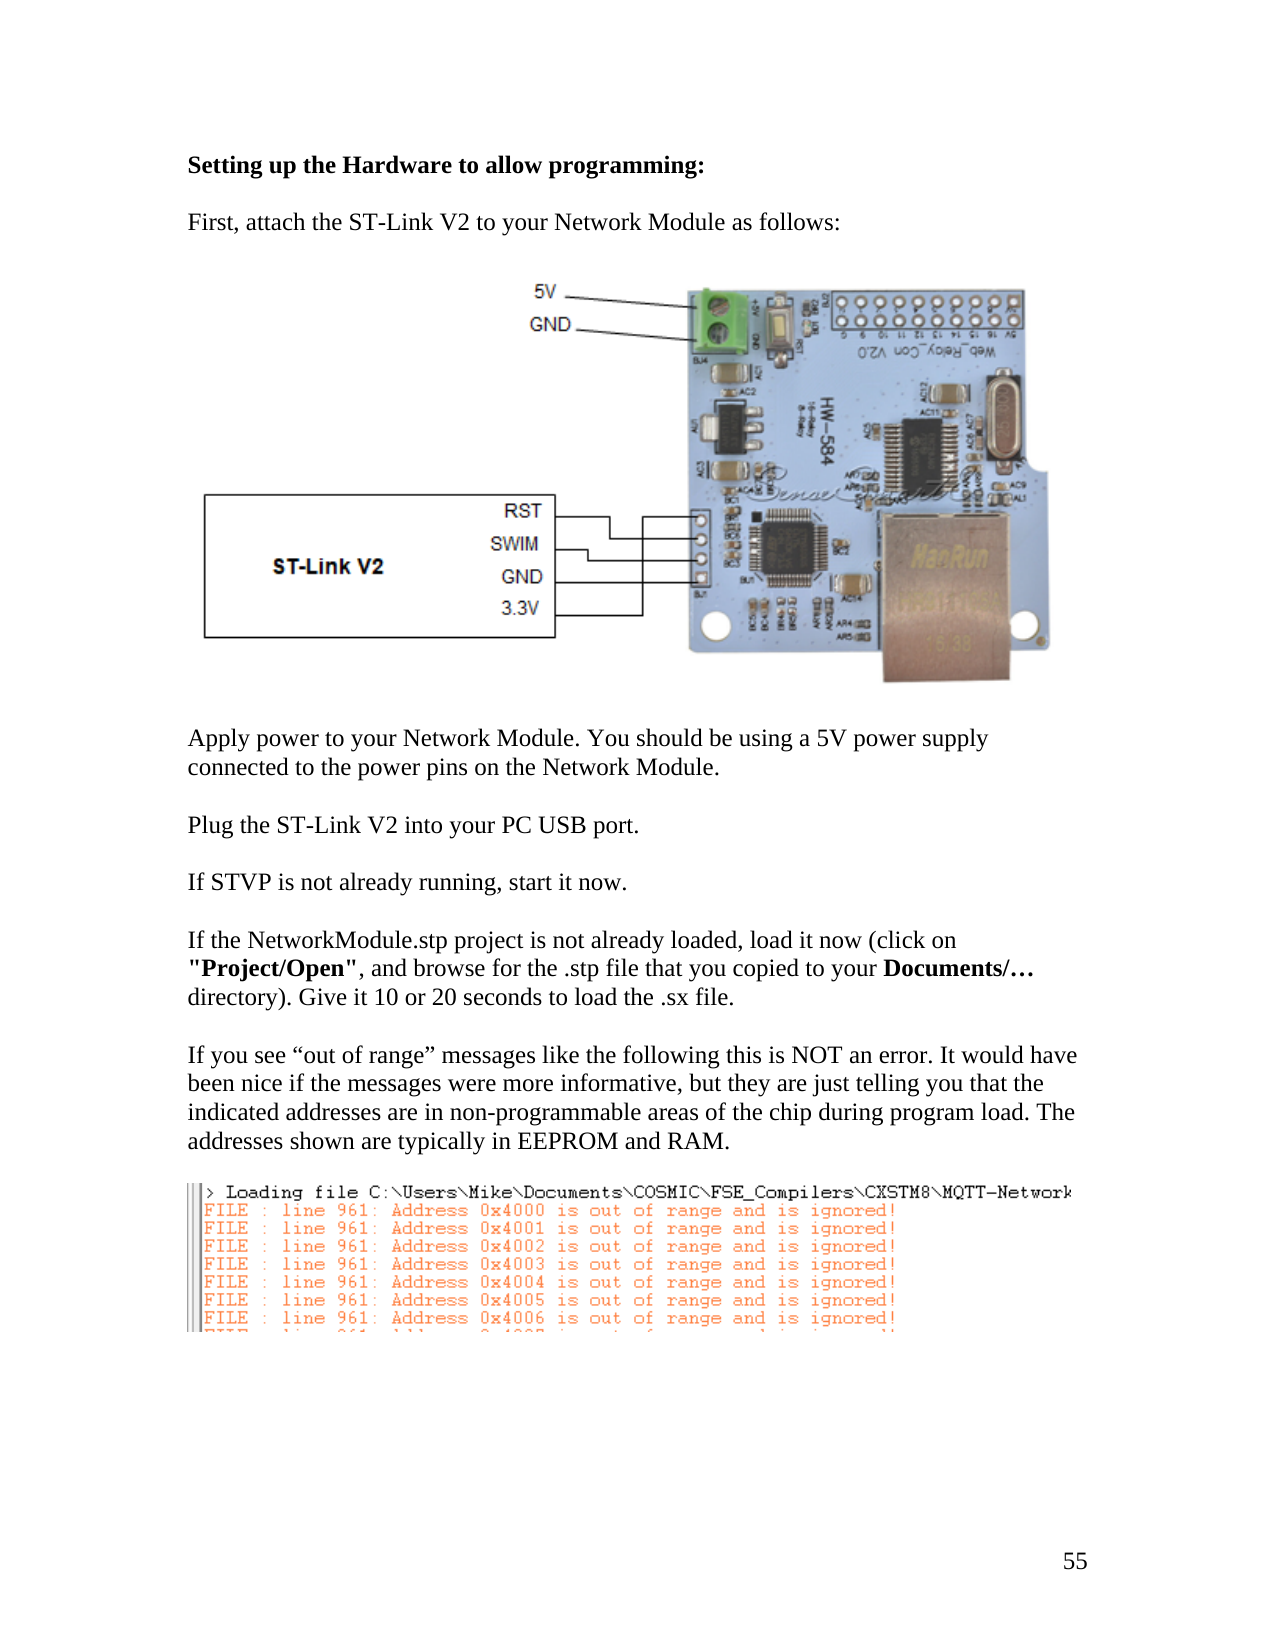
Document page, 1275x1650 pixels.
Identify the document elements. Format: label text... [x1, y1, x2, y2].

text First, attach the ST-Link V2 to your Network Module as follows: [187, 207, 1087, 236]
picture [187, 264, 1063, 695]
text If you see “out of range” messages like the following this is NOT an error. It would have been nice if the messages were more informative, but they are just telling you that the indicated addresses are in non-programmable areas of the chip during program load. The addresses shown are typically in EEPROM and RAM. [187, 1040, 1087, 1155]
text Plug the ST-Link V2 into your PC USB port. [187, 810, 1087, 838]
text Apply power to your Network Module. You should be using a 5V power supply connected to the power pins on the Network Module. [187, 723, 1087, 781]
text Setting up the Hardware to allow programming: [187, 150, 1087, 179]
picture [187, 1183, 1071, 1332]
text If the NetworkModule.stp project is not already loaded, load it now (click on "Project/Open", and browse for the .stp file that you copied to your Documents/… directory). Give it 10 or 20 seconds to load the .sx file. [187, 925, 1087, 1011]
text If STVP is not already running, start it now. [187, 867, 1087, 896]
